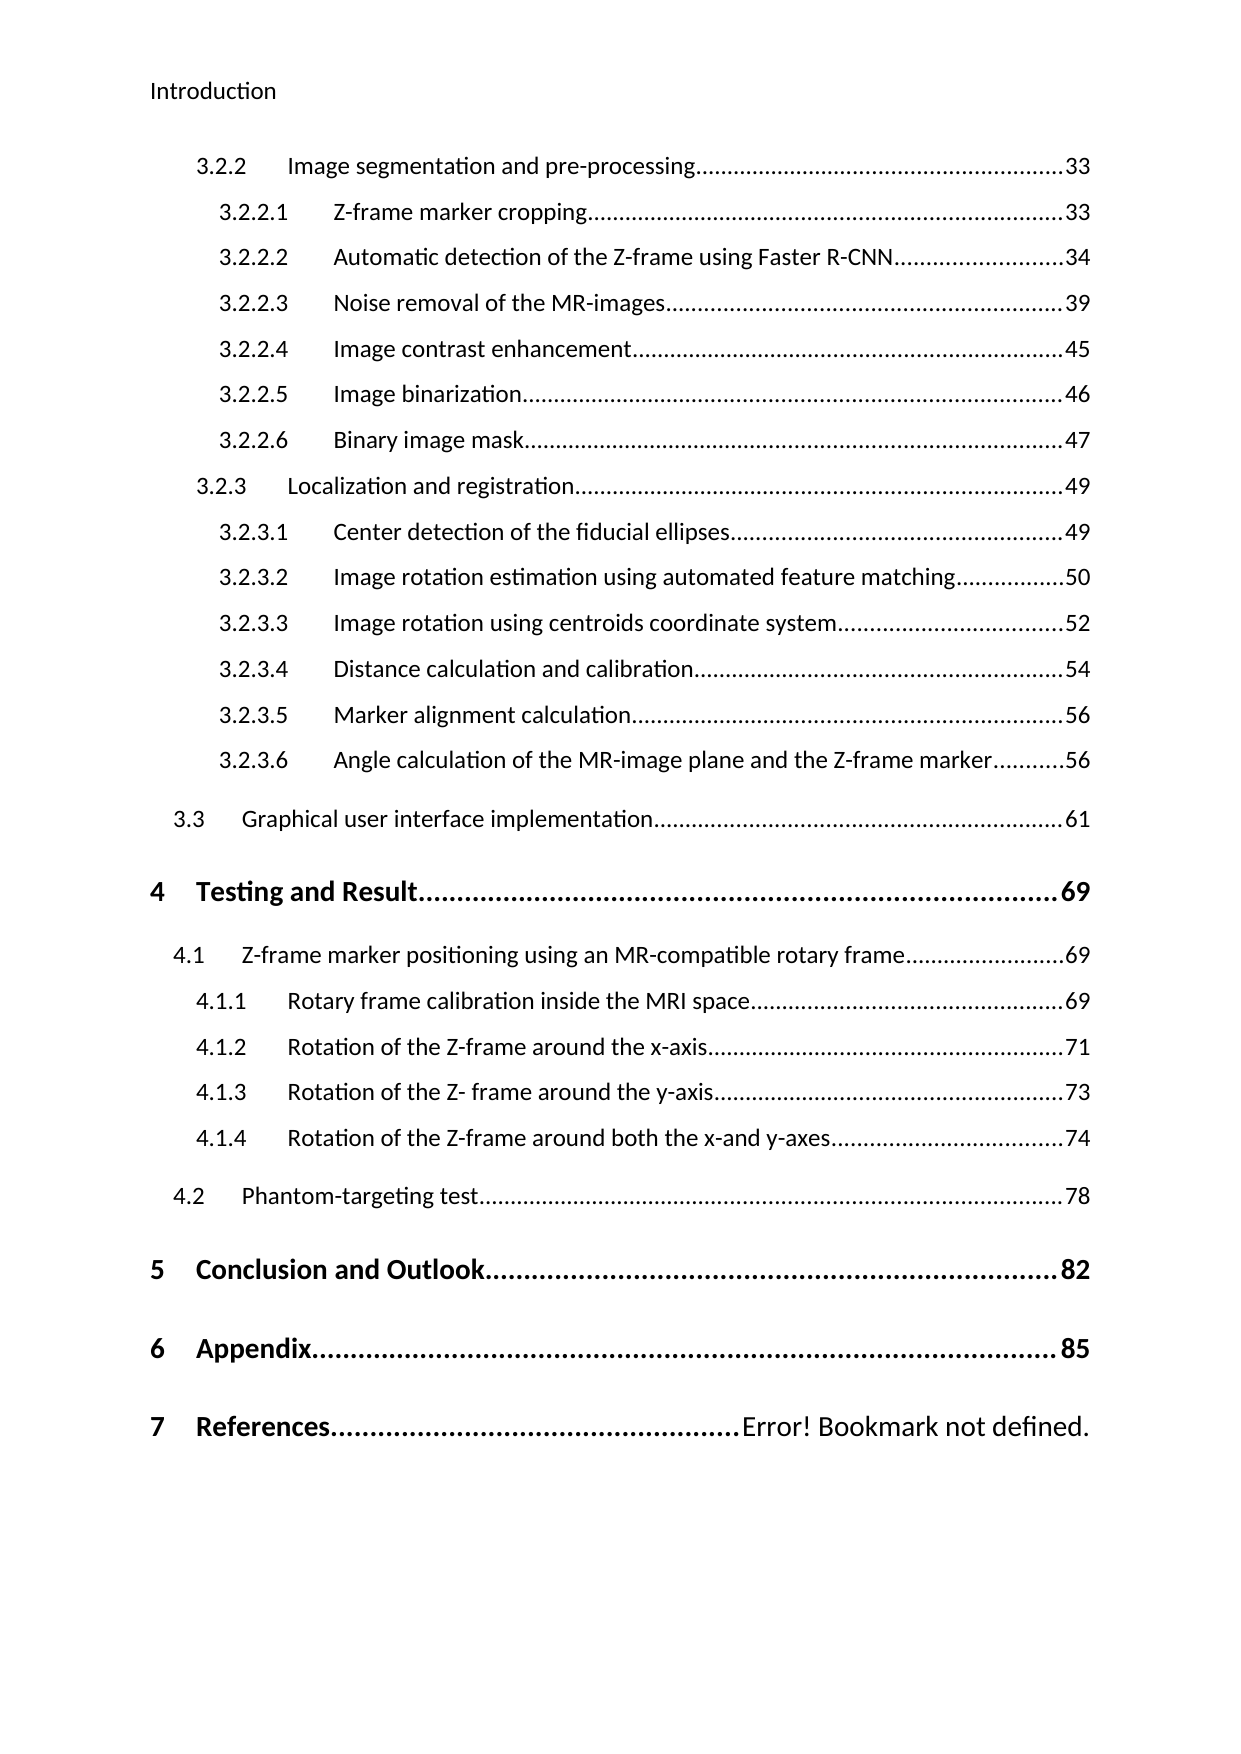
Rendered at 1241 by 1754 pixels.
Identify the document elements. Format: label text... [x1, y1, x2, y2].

text 4.1.3 Rotation of the Z- frame around the y-axis 73 [196, 1077, 1090, 1107]
text 4.1.2 Rotation of the Z-frame around the x-axis 71 [196, 1031, 1090, 1061]
text 3.2.2.4 Image contrast enhancement 45 [219, 333, 1090, 363]
text 7 References Error! Bookmark not defined. [150, 1408, 1090, 1444]
text 3.2.3.5 Marker alignment calculation 56 [219, 699, 1090, 729]
text 4 Testing and Result 69 [150, 873, 1090, 909]
text 4.1.4 Rotation of the Z-frame around both the x-and y-axes 74 [196, 1122, 1090, 1153]
text 3.3 Graphical user interface implementation 61 [173, 803, 1090, 833]
text 3.2.2.2 Automatic detection of the Z-frame using Faster R-CNN 34 [219, 241, 1090, 272]
text 4.1.1 Rotary frame calibration inside the MRI space 69 [196, 985, 1090, 1016]
text 3.2.2 Image segmentation and pre-processing 33 [196, 150, 1090, 181]
text 3.2.3.2 Image rotation estimation using automated feature matching 50 [219, 562, 1090, 592]
text 3.2.2.5 Image binarization 46 [219, 379, 1090, 409]
text 3.2.3.6 Angle calculation of the MR-image plane and the Z-frame marker 56 [219, 744, 1090, 775]
text 4.2 Phantom-targeting test 78 [173, 1181, 1090, 1211]
text 6 Appendix 85 [150, 1330, 1090, 1365]
text 3.2.3 Localization and registration 49 [196, 470, 1090, 501]
text 4.1 Z-frame marker positioning using an MR-compatible rotary frame 69 [173, 939, 1090, 970]
text 3.2.3.1 Center detection of the fiducial ellipses 49 [219, 516, 1090, 546]
text 5 Conclusion and Outlook 82 [150, 1251, 1090, 1287]
text 3.2.3.3 Image rotation using centroids coordinate system 52 [219, 607, 1090, 638]
text 3.2.3.4 Distance calculation and calibration 54 [219, 653, 1090, 683]
text 3.2.2.6 Binary image mask 47 [219, 424, 1090, 455]
text 3.2.2.1 Z-frame marker cropping 33 [219, 196, 1090, 226]
text 3.2.2.3 Noise removal of the MR-images 39 [219, 287, 1090, 318]
